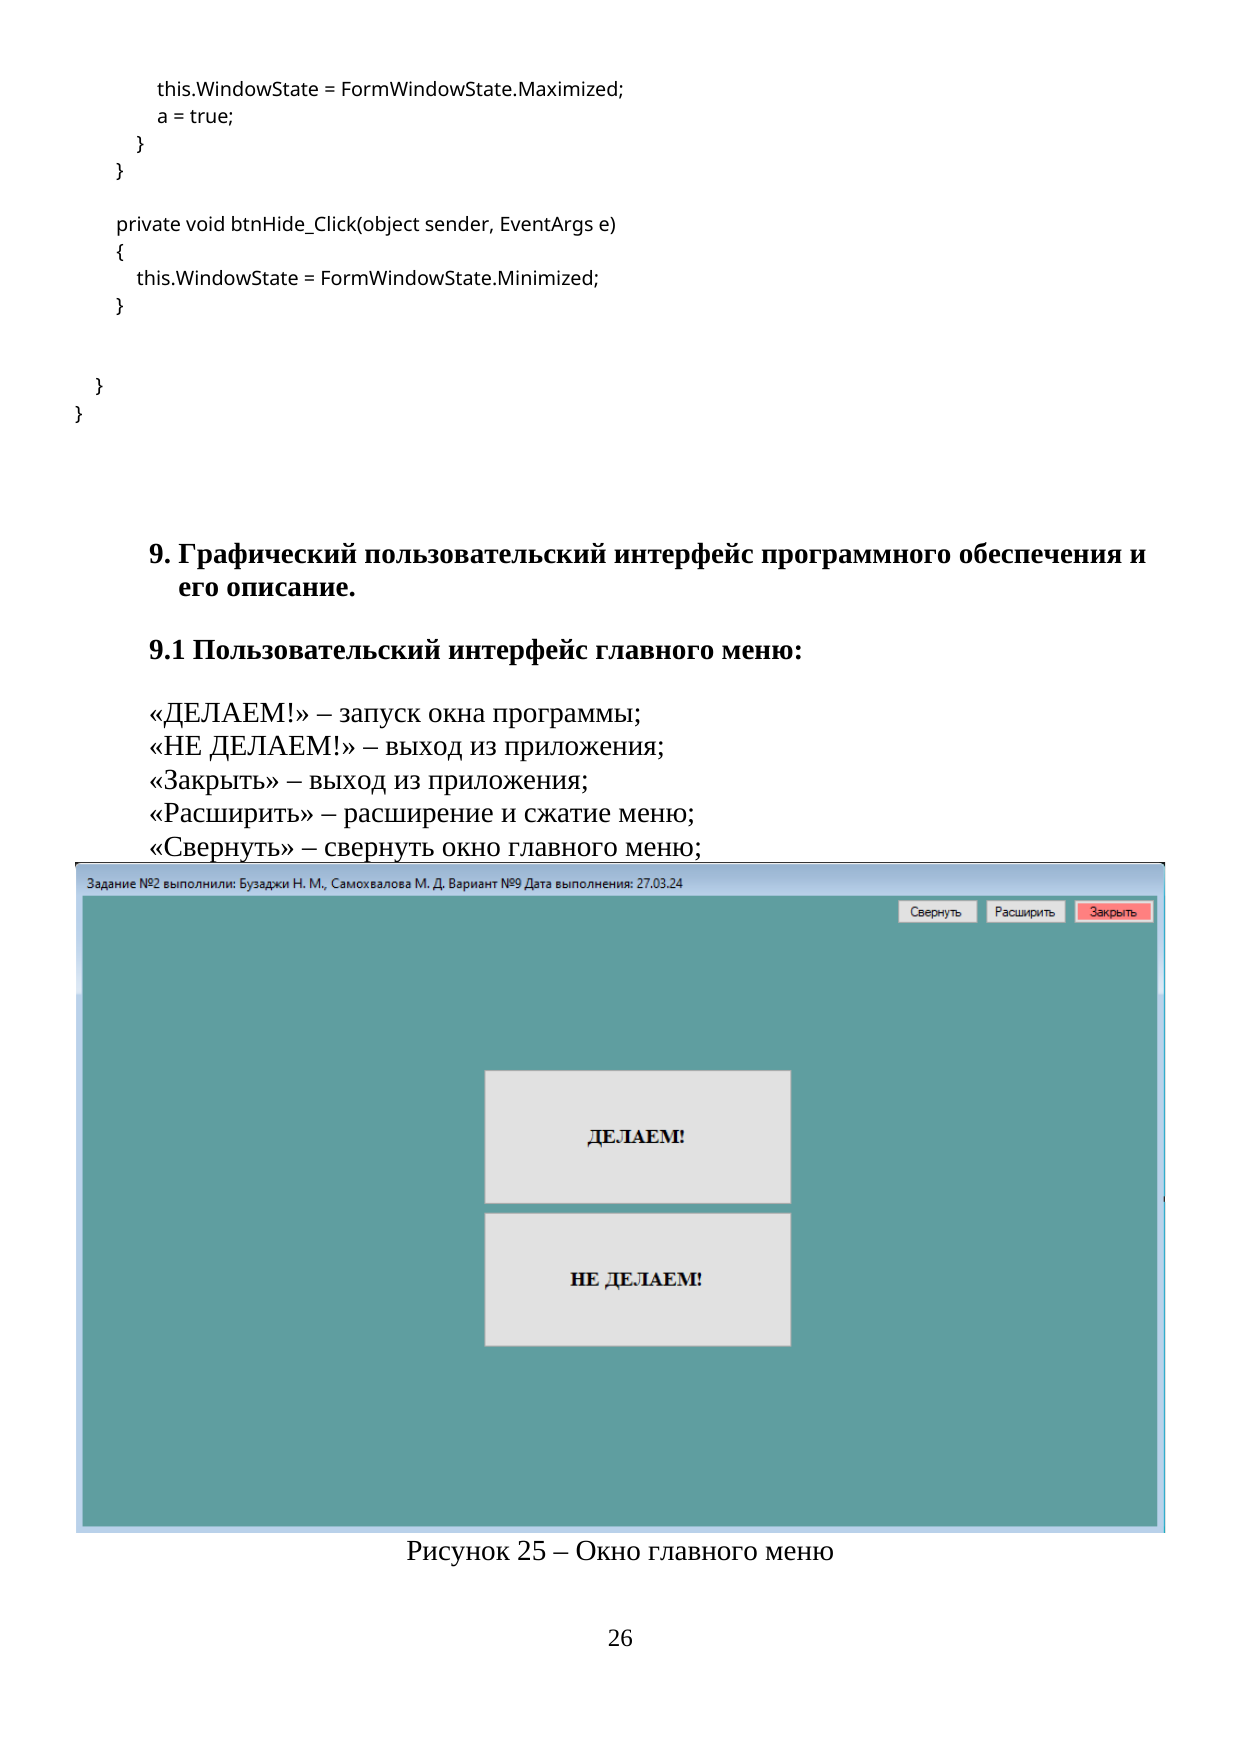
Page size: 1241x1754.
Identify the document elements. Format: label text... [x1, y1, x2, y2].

text «ДЕЛАЕМ!» – запуск окна программы; [149, 695, 1165, 728]
text «Закрыть» – выход из приложения; [149, 762, 1165, 795]
text } [75, 372, 1165, 399]
text «Свернуть» – свернуть окно главного меню; [149, 829, 1165, 862]
text } [75, 156, 1165, 183]
text «Расширить» – расширение и сжатие меню; [149, 795, 1165, 829]
text this.WindowState = FormWindowState.Minimized; [75, 264, 1165, 291]
text Рисунок 25 – Окно главного меню [75, 1533, 1165, 1566]
subtitle 9.1 Пользовательский интерфейс главного меню: [149, 632, 1165, 666]
subtitle Графический пользовательский интерфейс программного обеспечения и его описание. [149, 536, 1165, 603]
text this.WindowState = FormWindowState.Maximized; [75, 75, 1165, 102]
text { [75, 237, 1165, 264]
text «НЕ ДЕЛАЕМ!» – выход из приложения; [149, 728, 1165, 762]
text private void btnHide_Click(object sender, EventArgs e) [75, 210, 1165, 237]
text } [75, 291, 1165, 318]
picture [75, 862, 1166, 1533]
text } [75, 399, 1165, 426]
text } [75, 129, 1165, 156]
text a = true; [75, 102, 1165, 129]
